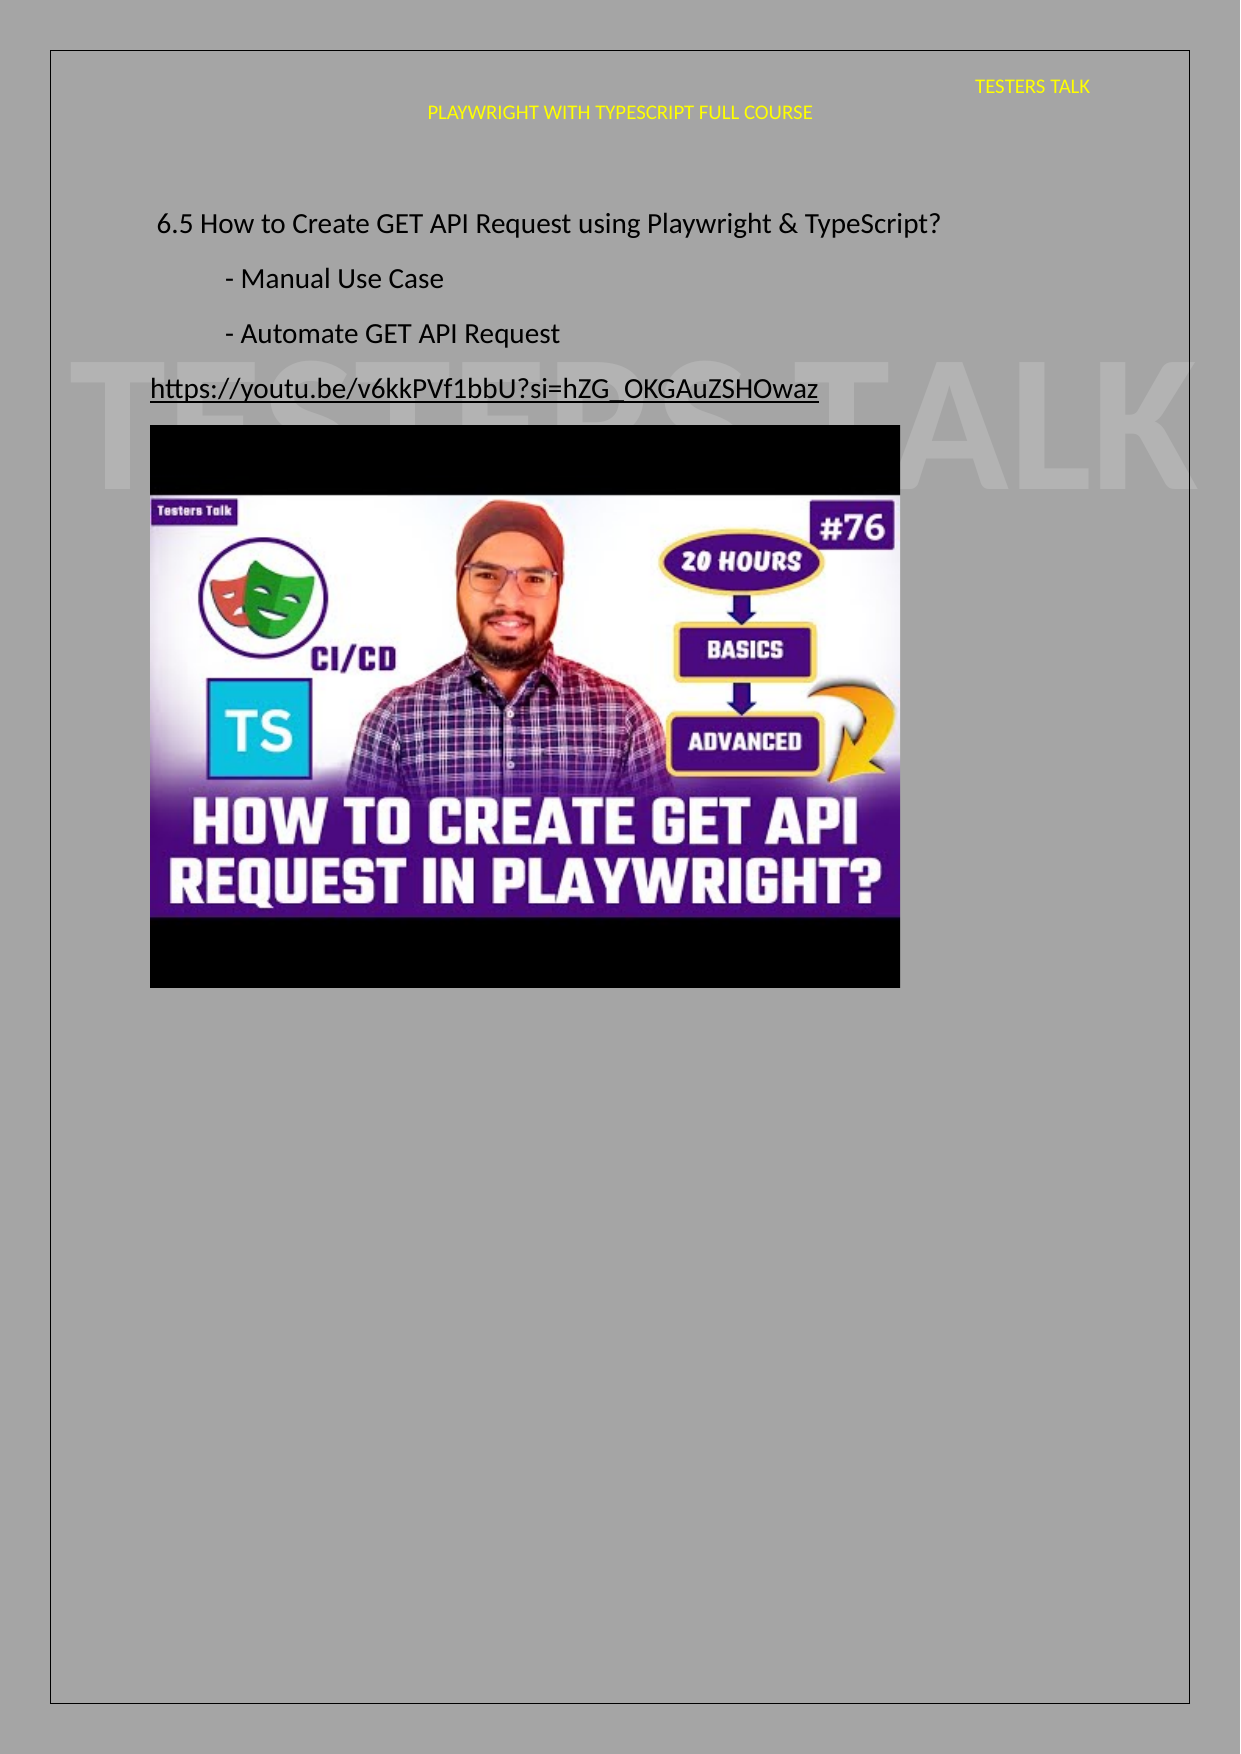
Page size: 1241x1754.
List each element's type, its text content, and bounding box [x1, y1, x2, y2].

list - Automate GET API Request [150, 315, 1090, 351]
list https://youtu.be/v6kkPVf1bbU?si=hZG_OKGAuZSHOwaz [150, 370, 1090, 406]
picture [150, 425, 901, 988]
list 6.5 How to Create GET API Request using Playwright & TypeScript? [150, 205, 1090, 241]
list - Manual Use Case [150, 260, 1090, 296]
